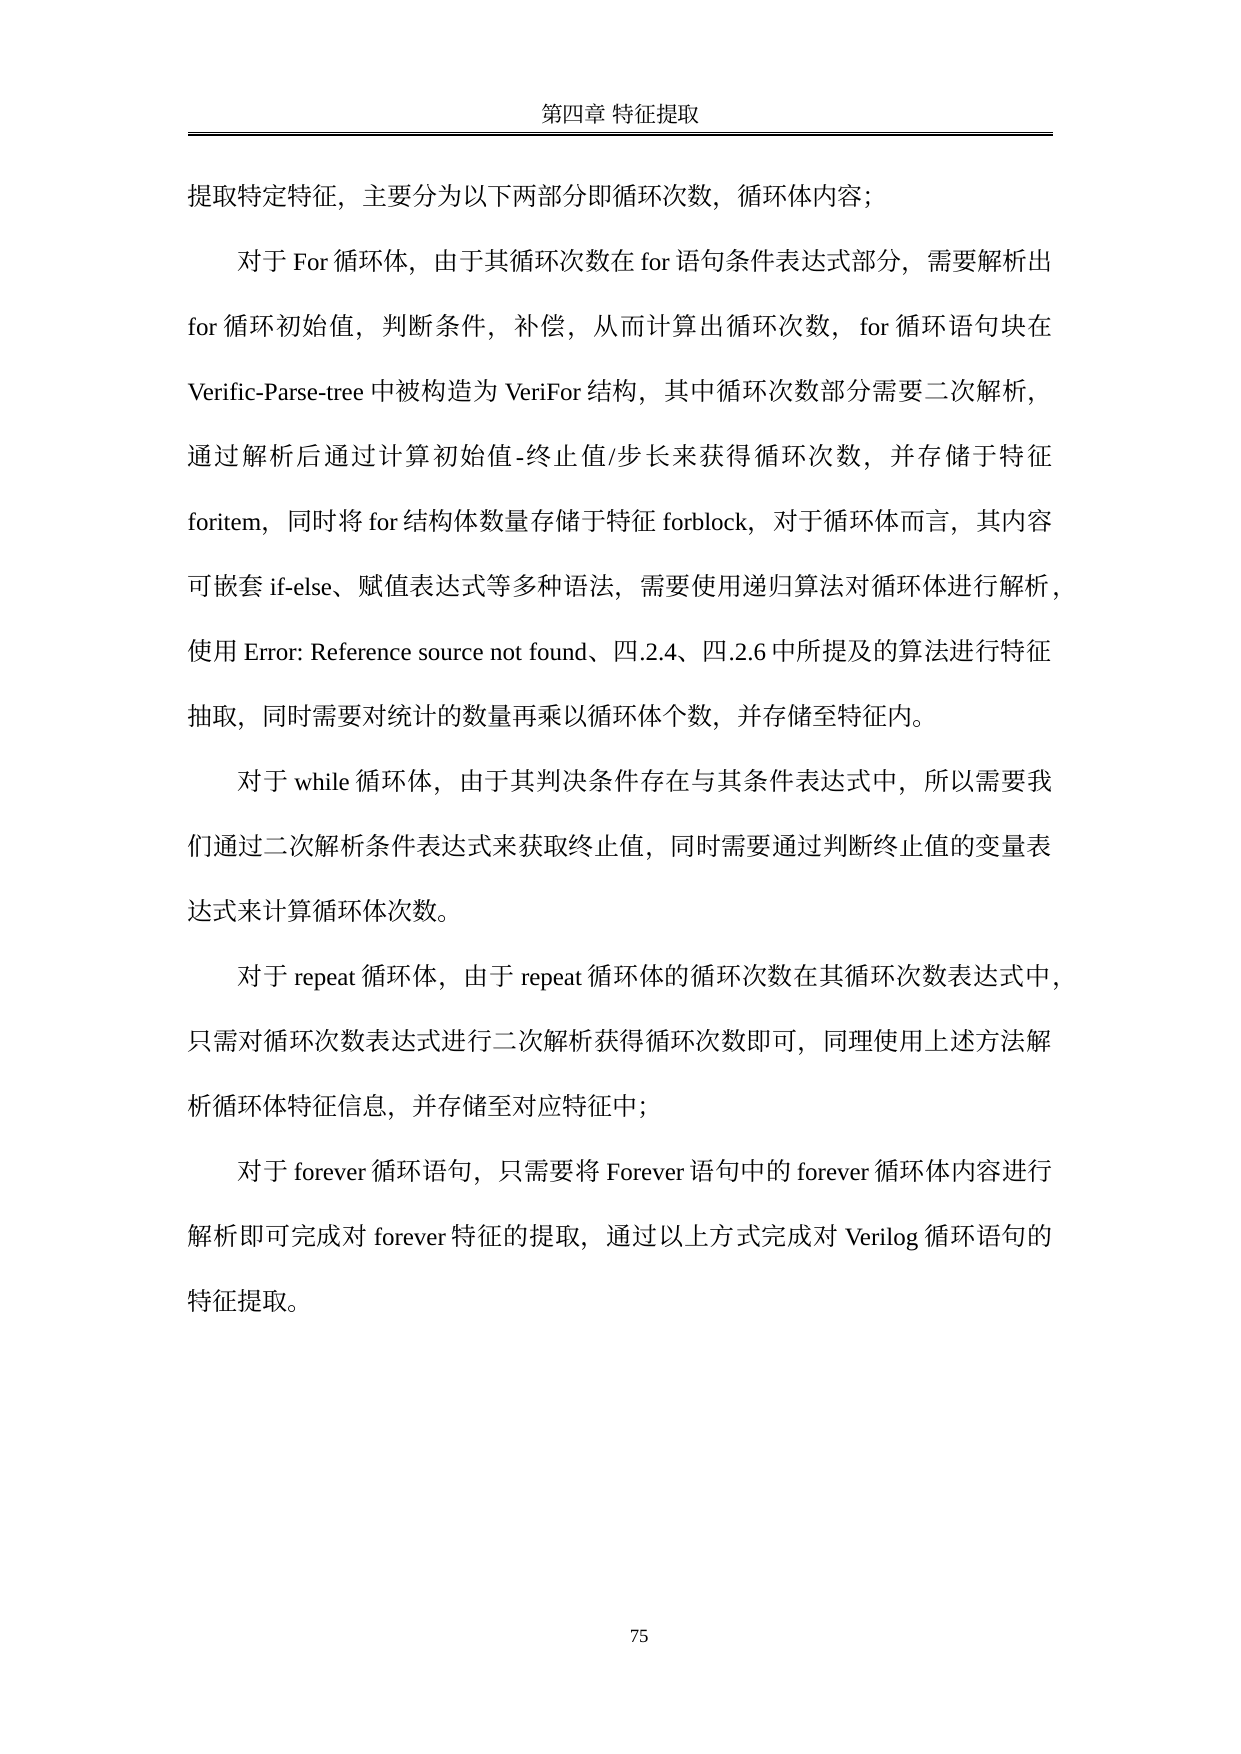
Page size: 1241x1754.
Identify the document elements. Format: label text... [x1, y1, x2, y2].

text 对于forever循环语句，只需要将Forever语句中的forever循环体内容进行解析即可完成对forever特征的提取，通过以上方式完成对Verilog循环语句的特征提取。 [187, 1137, 1053, 1332]
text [187, 162, 1053, 227]
text 对于while循环体，由于其判决条件存在与其条件表达式中，所以需要我们通过二次解析条件表达式来获取终止值，同时需要通过判断终止值的变量表达式来计算循环体次数。 [187, 747, 1053, 942]
text 对于repeat循环体，由于repeat循环体的循环次数在其循环次数表达式中，只需对循环次数表达式进行二次解析获得循环次数即可，同理使用上述方法解析循环体特征信息，并存储至对应特征中； [187, 942, 1053, 1137]
